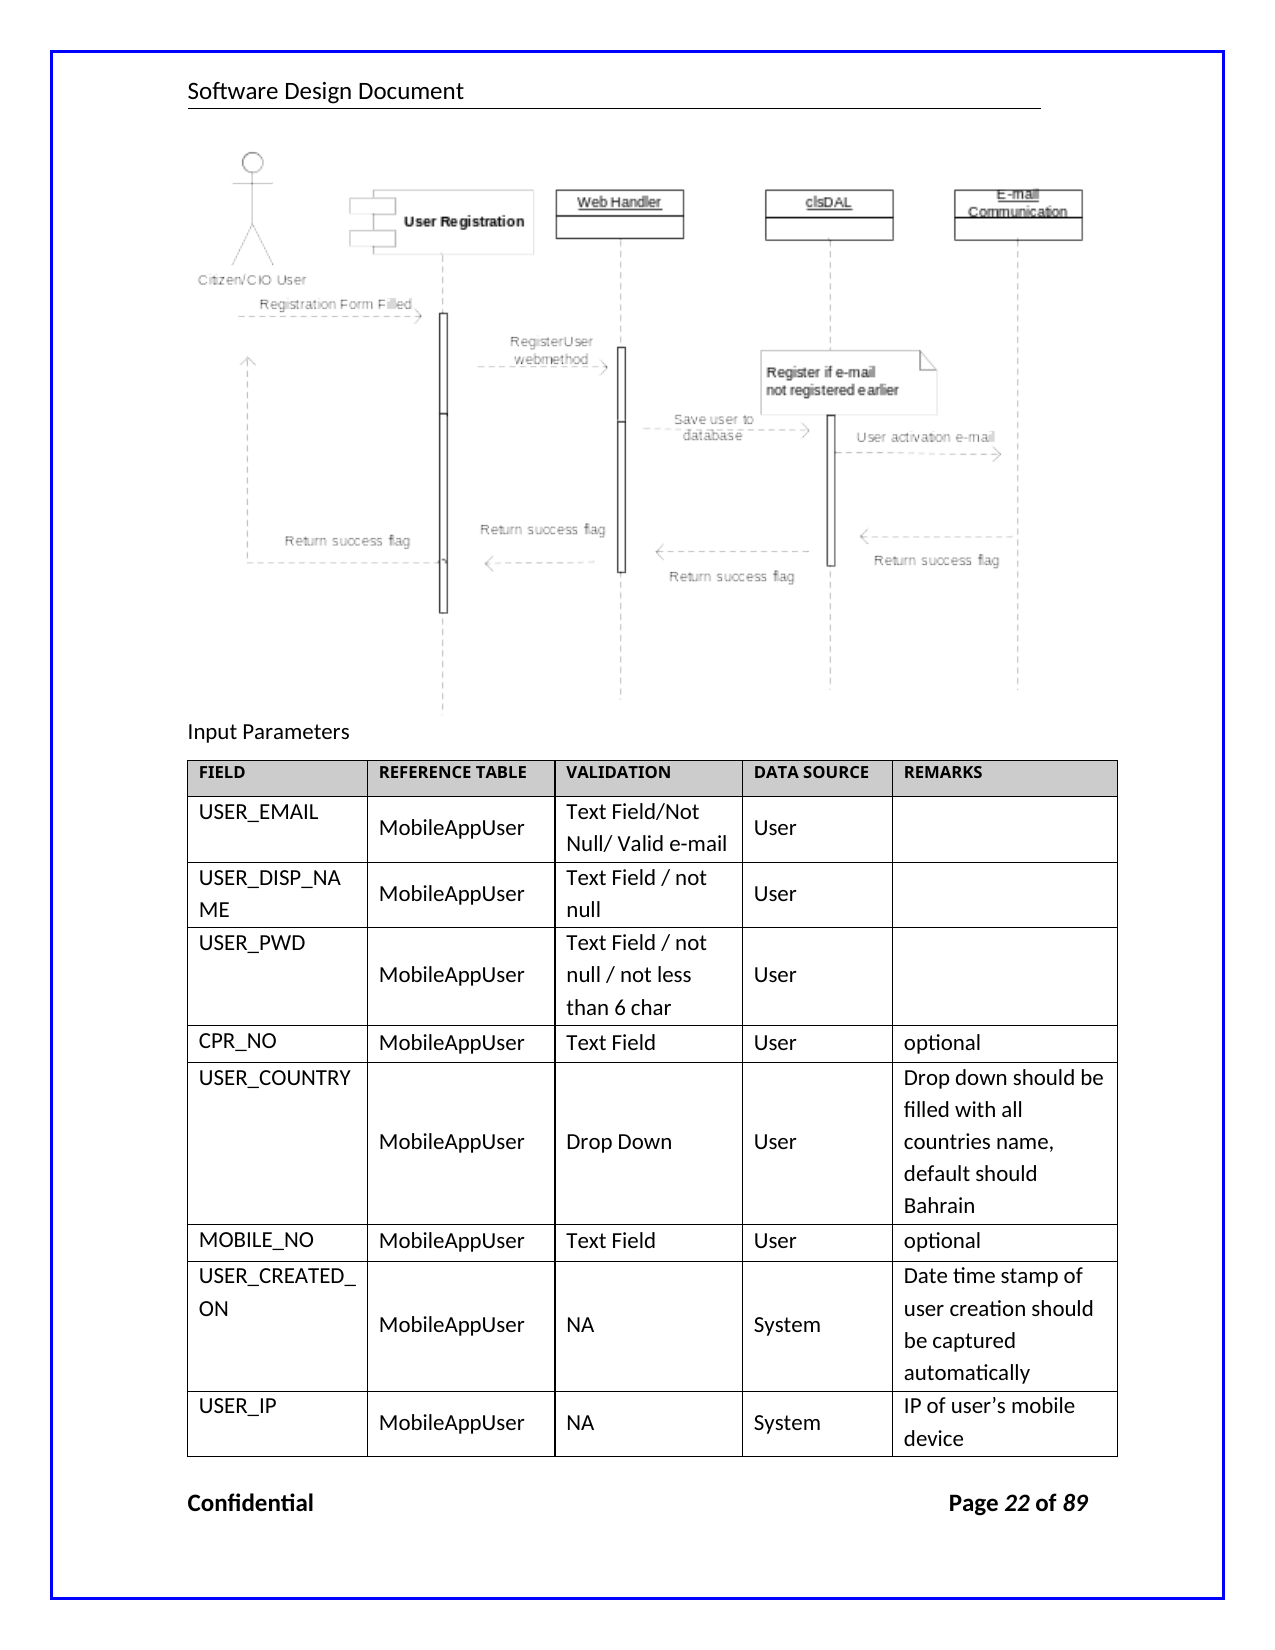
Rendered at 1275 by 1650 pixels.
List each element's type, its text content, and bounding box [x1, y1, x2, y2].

table_cell IP of user’s mobile device [893, 1392, 1117, 1456]
table_cell Drop down should be filled with all countries name, default should Bahrain [893, 1063, 1117, 1224]
table_header Data Source [743, 761, 892, 796]
table_cell User [743, 1063, 892, 1224]
table_cell Text Field / not null [556, 863, 742, 927]
table_cell Text Field [556, 1225, 742, 1261]
table_cell optional [893, 1225, 1117, 1261]
table_cell Drop Down [556, 1063, 742, 1224]
table_cell USER_EMAIL [188, 797, 367, 862]
table_cell MobileAppUser [368, 928, 554, 1025]
table_cell NA [556, 1262, 742, 1391]
table_cell USER_IP [188, 1392, 367, 1456]
table_cell optional [893, 1026, 1117, 1062]
table_cell Text Field / not null / not less than 6 char [556, 928, 742, 1025]
table_cell User [743, 1225, 892, 1261]
text Input Parameters [187, 717, 1041, 746]
table_header Remarks [893, 761, 1117, 796]
table_cell MobileAppUser [368, 1225, 554, 1261]
table_cell Text Field/Not Null/ Valid e-mail [556, 797, 742, 862]
table_cell System [743, 1262, 892, 1391]
table_header Validation [556, 761, 742, 796]
table_cell User [743, 797, 892, 862]
table_cell MOBILE_NO [188, 1225, 367, 1261]
table_cell Text Field [556, 1026, 742, 1062]
table_cell MobileAppUser [368, 863, 554, 927]
table_header Field [188, 761, 367, 796]
table_header reference table [368, 761, 554, 796]
table_cell User [743, 1026, 892, 1062]
table_cell MobileAppUser [368, 1026, 554, 1062]
table_cell User [743, 928, 892, 1025]
table_cell NA [556, 1392, 742, 1456]
table_cell MobileAppUser [368, 1063, 554, 1224]
table_cell CPR_NO [188, 1026, 367, 1062]
table_cell MobileAppUser [368, 797, 554, 862]
table_cell [893, 797, 1117, 862]
table_cell [893, 863, 1117, 927]
table_cell USER_CREATED_ON [188, 1262, 367, 1391]
table_cell User [743, 863, 892, 927]
table_cell System [743, 1392, 892, 1456]
table_cell Date time stamp of user creation should be captured automatically [893, 1262, 1117, 1391]
table_cell USER_COUNTRY [188, 1063, 367, 1224]
table_cell [893, 928, 1117, 1025]
table_cell USER_PWD [188, 928, 367, 1025]
table_cell MobileAppUser [368, 1392, 554, 1456]
table_cell USER_DISP_NAME [188, 863, 367, 927]
table_cell MobileAppUser [368, 1262, 554, 1391]
